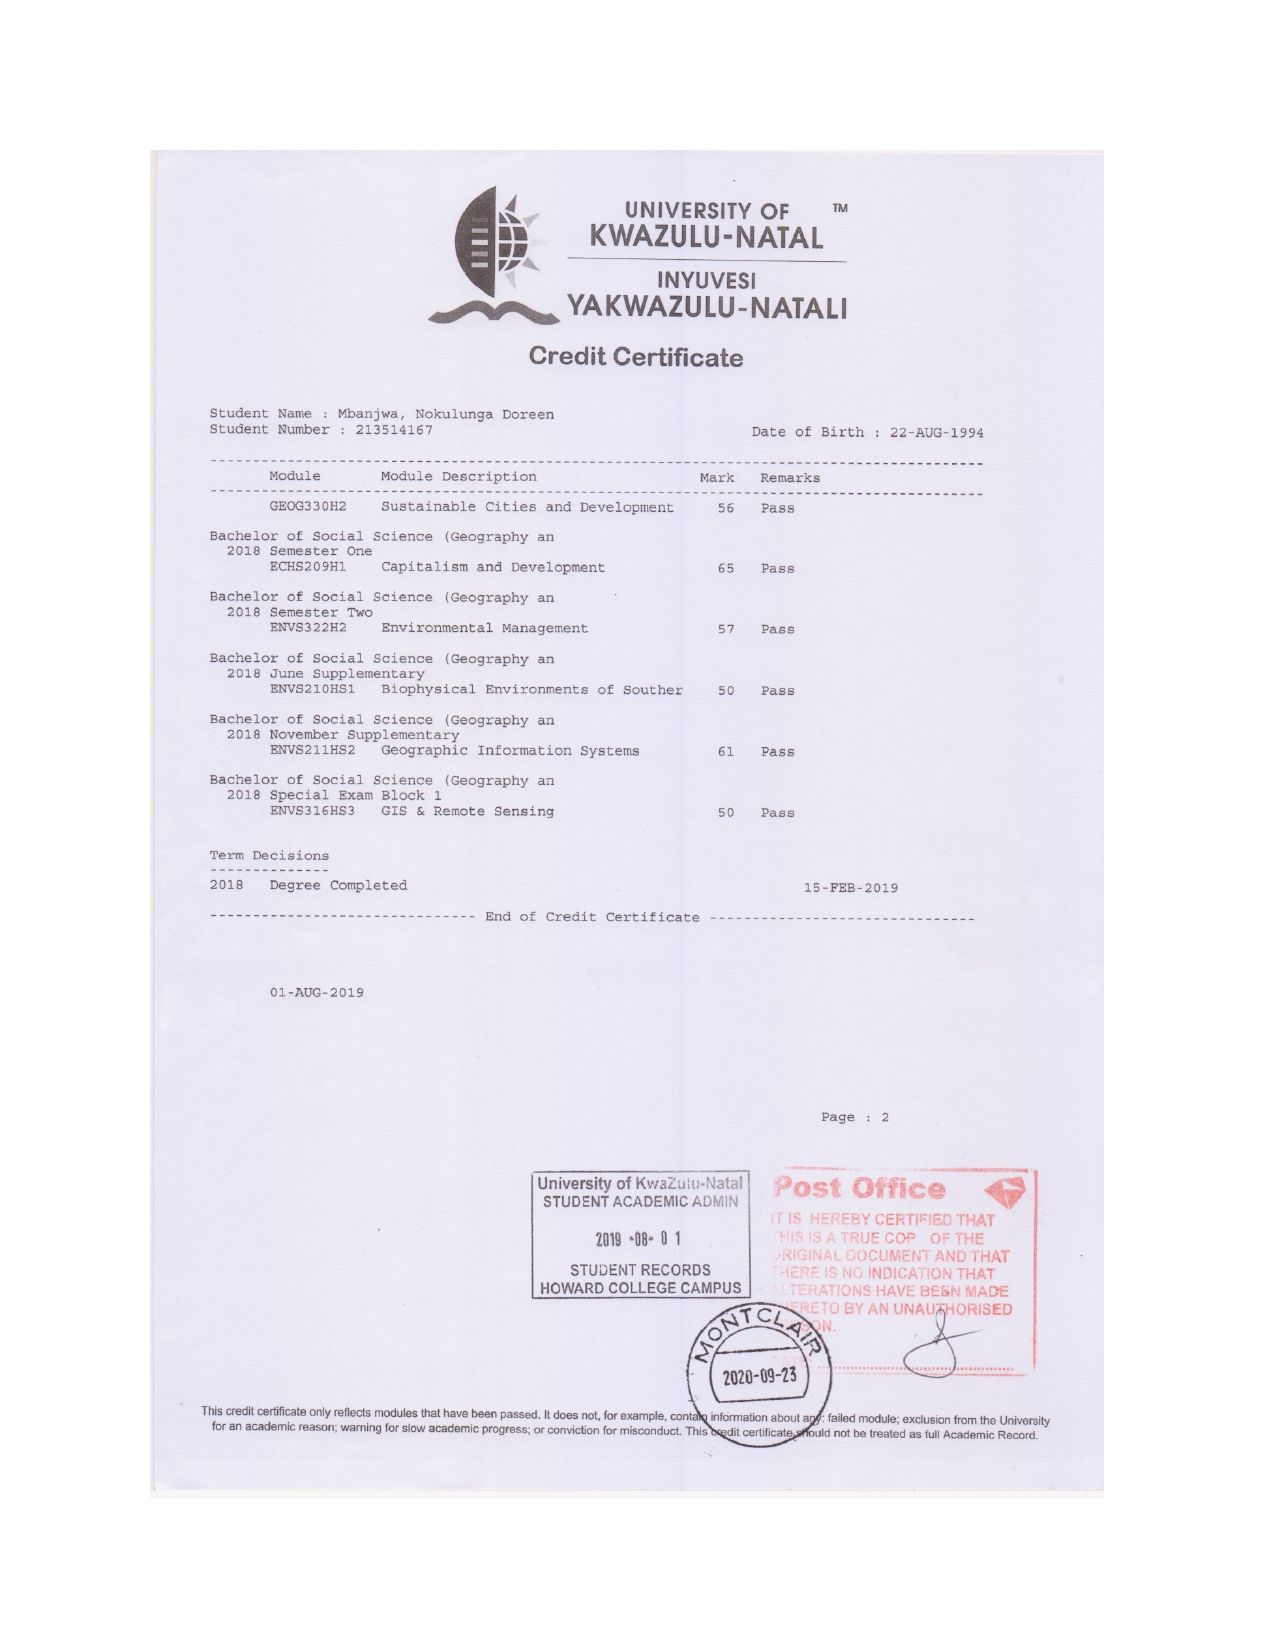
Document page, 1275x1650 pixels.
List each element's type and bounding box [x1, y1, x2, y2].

picture [150, 150, 1104, 1499]
